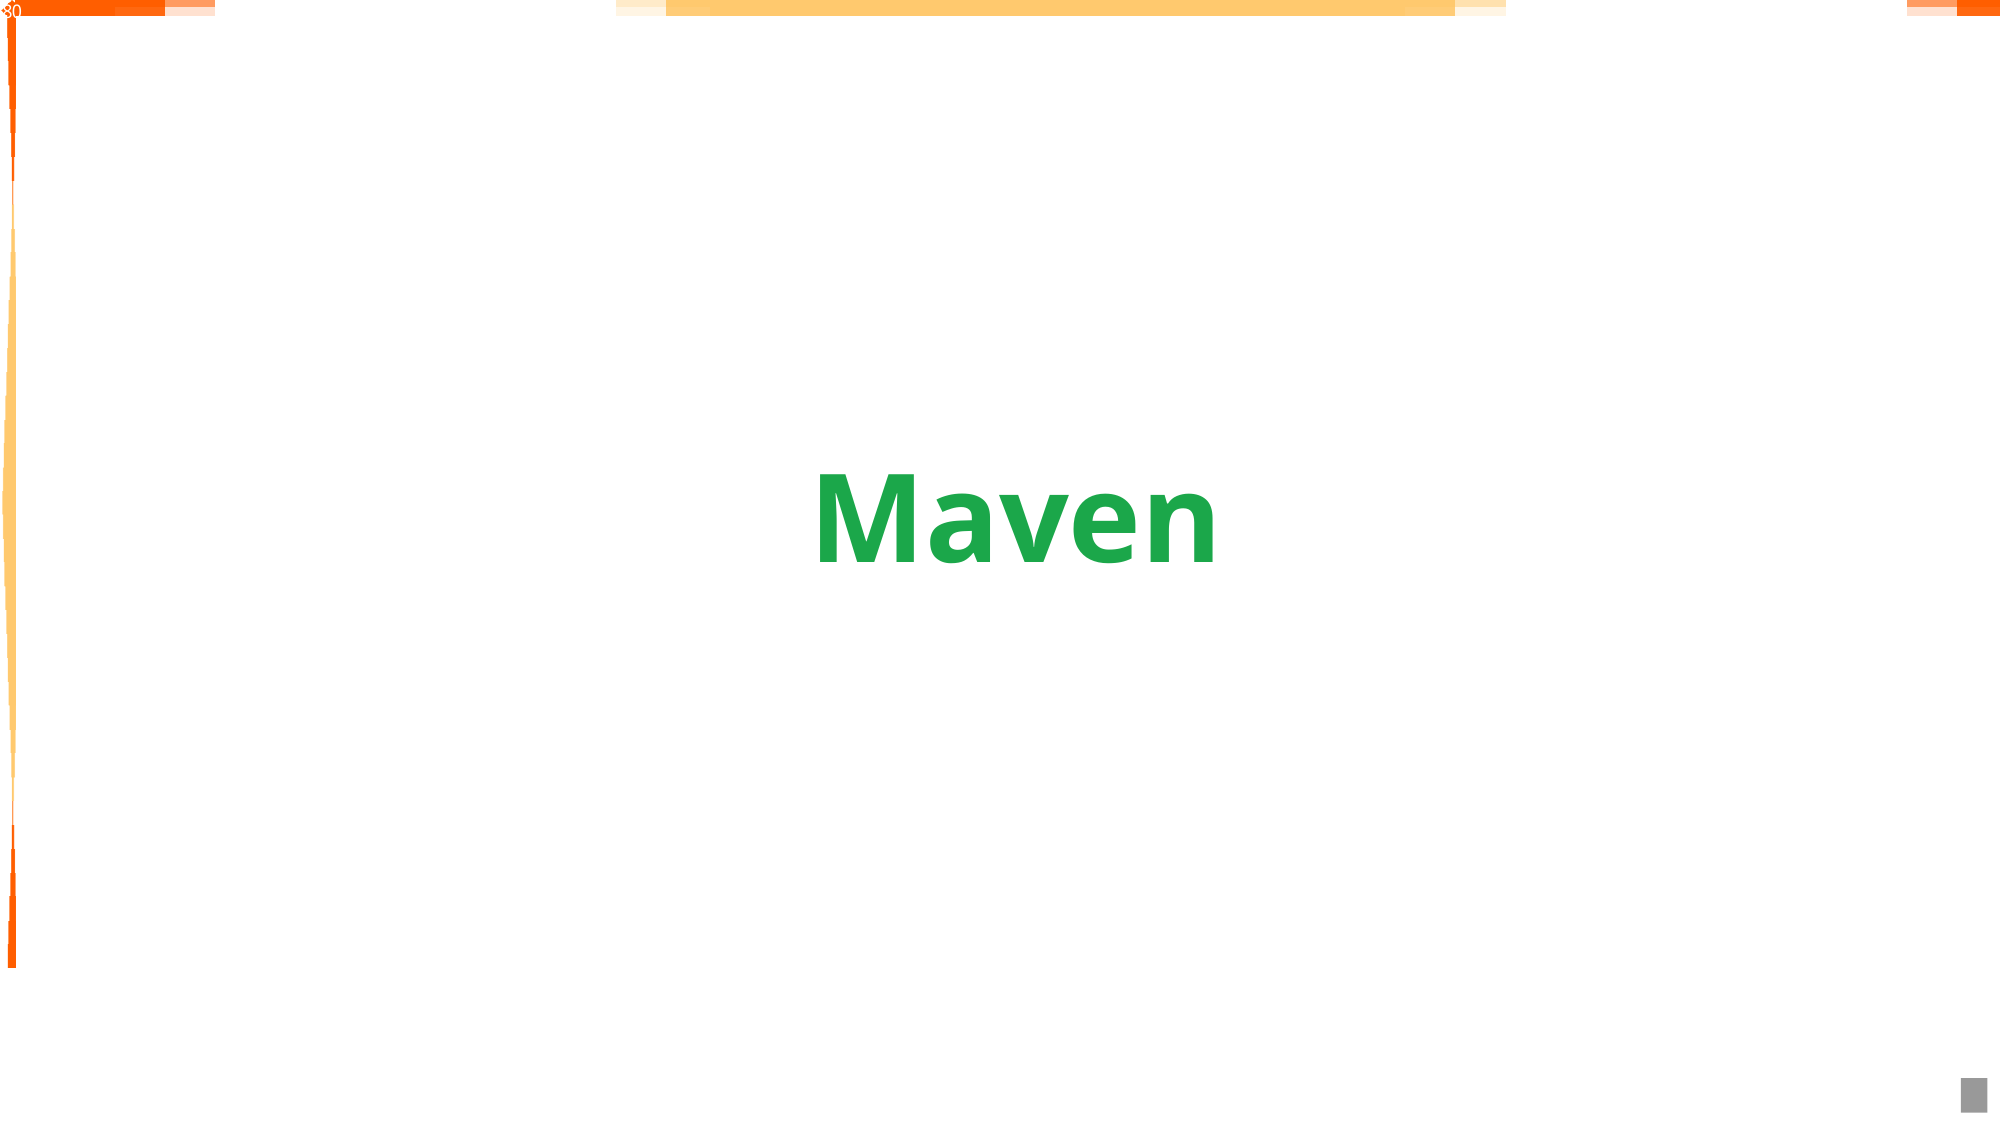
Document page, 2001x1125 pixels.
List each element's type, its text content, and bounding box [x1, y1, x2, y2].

picture [0, 0, 2000, 968]
subtitle Maven [193, 431, 1838, 598]
picture [13, 6, 19, 17]
